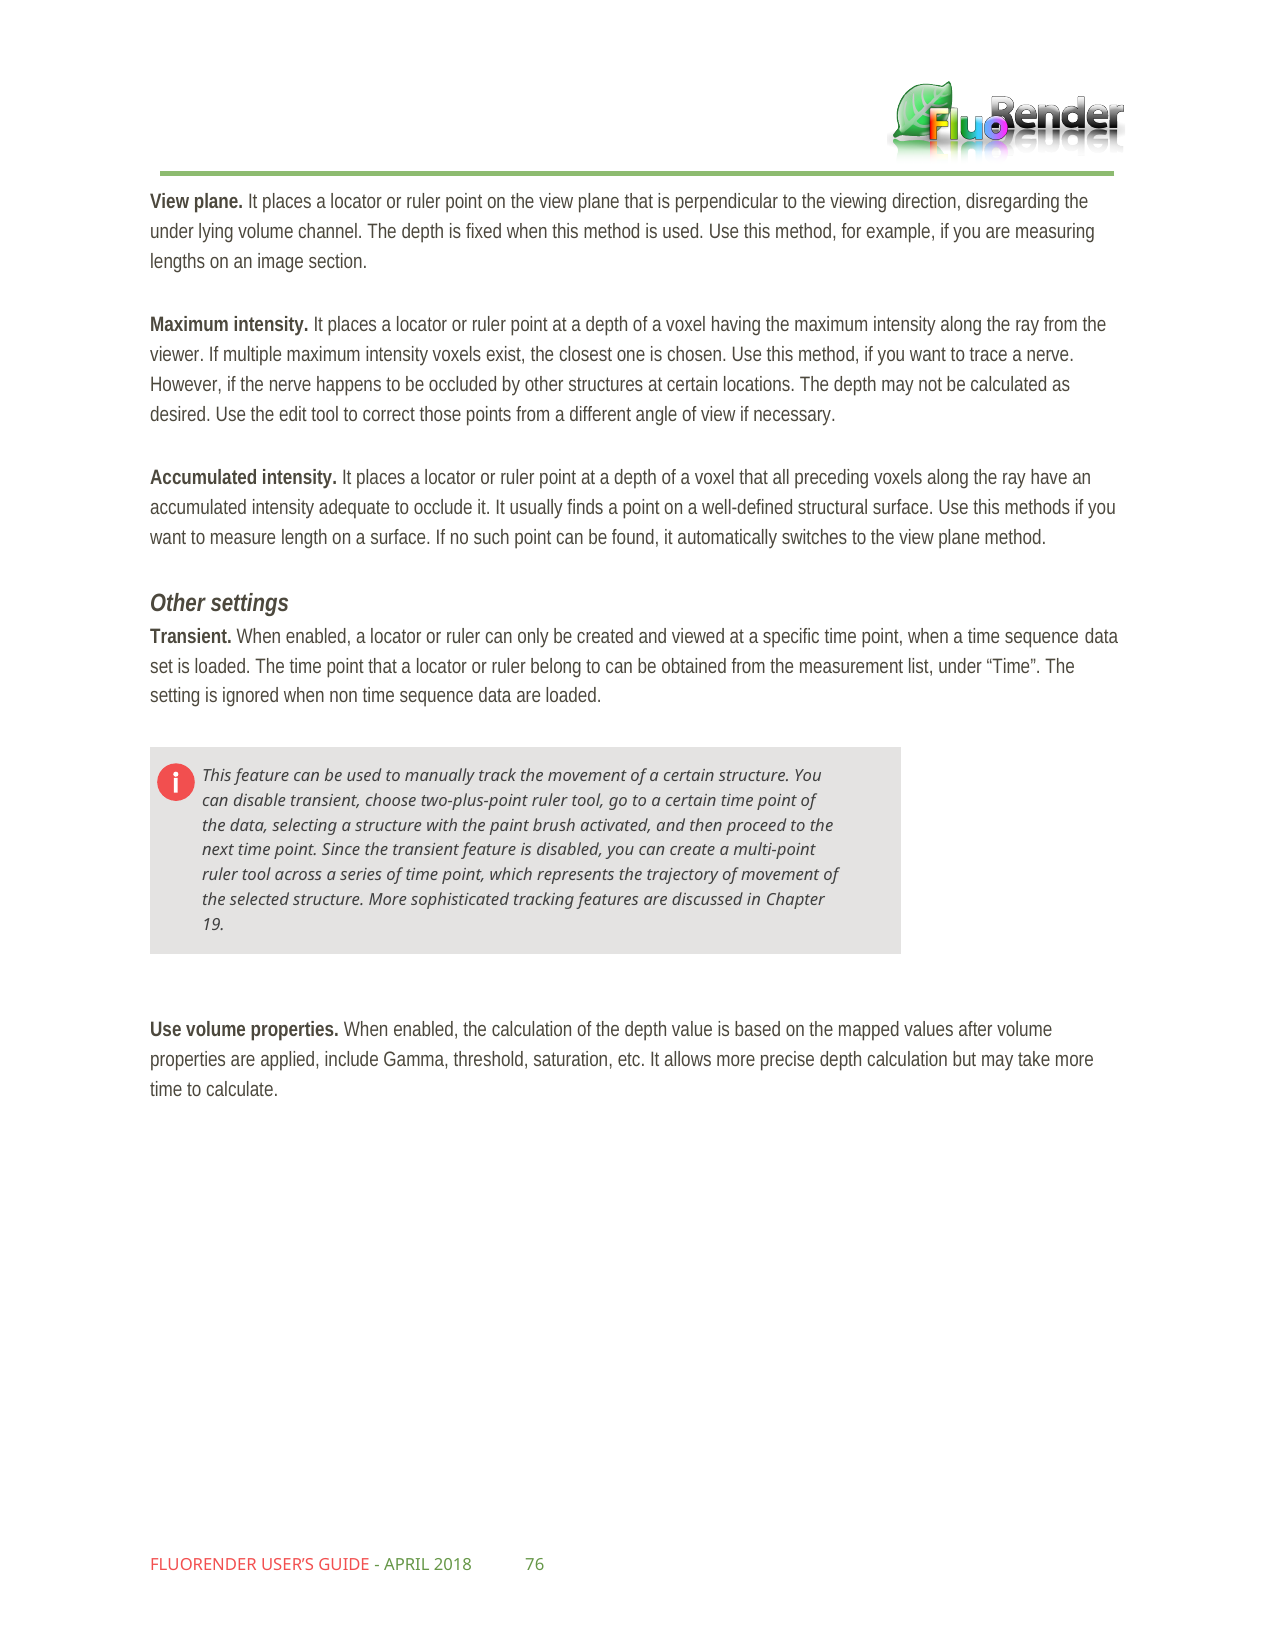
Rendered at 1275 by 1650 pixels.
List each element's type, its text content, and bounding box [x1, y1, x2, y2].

text Accumulated intensity. It places a locator or ruler point at a depth of a voxel that all preceding voxels along the ray have an accumulated intensity adequate to occlude it. It usually finds a point on a well-defined structural surface. Use this methods if you want to measure length on a surface. If no such point can be found, it automatically switches to the view plane method. [150, 465, 1125, 549]
text View plane. It places a locator or ruler point on the view plane that is perpendicular to the viewing direction, disregarding the under lying volume channel. The depth is fixed when this method is used. Use this method, for example, if you are measuring lengths on an image section. [150, 189, 1125, 273]
text Maximum intensity. It places a locator or ruler point at a depth of a voxel having the maximum intensity along the ray from the viewer. If multiple maximum intensity voxels exist, the closest one is chosen. Use this method, if you want to trace a nerve. However, if the nerve happens to be occluded by other structures at certain locations. The depth may not be calculated as desired. Use the edit tool to correct those points from a different angle of view if necessary. [150, 312, 1125, 426]
text Use volume properties. When enabled, the calculation of the depth value is based on the mapped values after volume properties are applied, include Gamma, threshold, saturation, etc. It allows more precise depth calculation but may take more time to calculate. [150, 1017, 1125, 1101]
table_header This feature can be used to manually track the movement of a certain structure. You can disable transient, choose two-plus-point ruler tool, go to a certain time point of the data, selecting a structure with the paint brush activated, and then proceed to the next time point. Since the transient feature is disabled, you can create a multi-point ruler tool across a series of time point, which represents the trajectory of movement of the selected structure. More sophisticated tracking features are discussed in Chapter 19. [202, 747, 901, 954]
table_header [150, 747, 202, 954]
subtitle Other settings [150, 588, 1125, 617]
picture [887, 75, 1125, 165]
text Transient. When enabled, a locator or ruler can only be created and viewed at a specific time point, when a time sequence data set is loaded. The time point that a locator or ruler belong to can be obtained from the measurement list, under “Time”. The setting is ignored when non time sequence data are loaded. [150, 624, 1125, 707]
